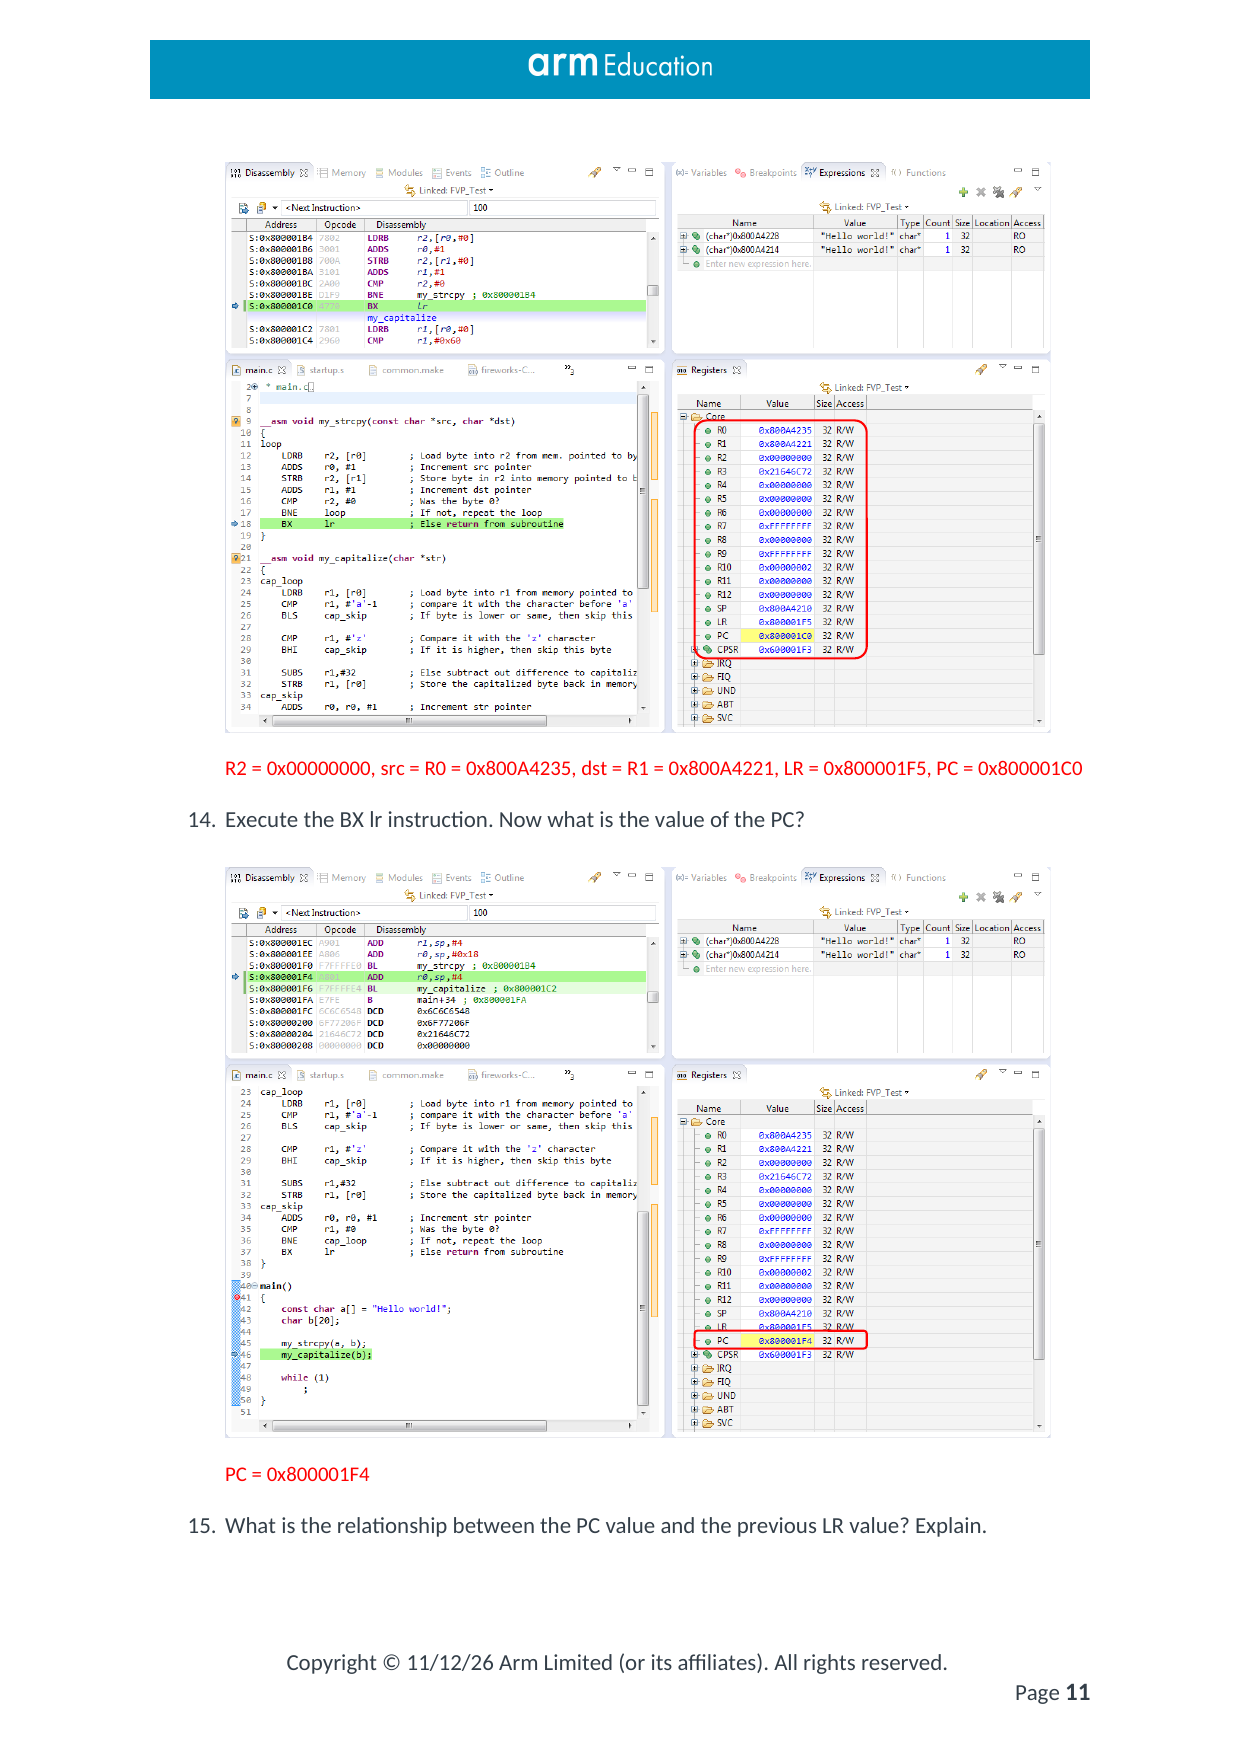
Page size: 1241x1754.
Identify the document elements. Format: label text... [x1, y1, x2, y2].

picture [554, 54, 566, 75]
text R2 = 0x00000000, src = R0 = 0x800A4235, dst = R1 = 0x800A4221, LR = 0x800001F5, PC = 0x800001C0 [225, 756, 1090, 781]
picture [529, 54, 548, 75]
picture [225, 162, 1051, 733]
picture [606, 55, 615, 75]
list Execute the BX lr instruction. Now what is the value of the PC? [187, 806, 1090, 833]
picture [675, 58, 679, 75]
list What is the relationship between the PC value and the previous LR value? Explain. [187, 1511, 1090, 1539]
picture [225, 867, 1051, 1438]
text PC = 0x800001F4 [225, 1461, 1090, 1486]
picture [570, 54, 597, 75]
